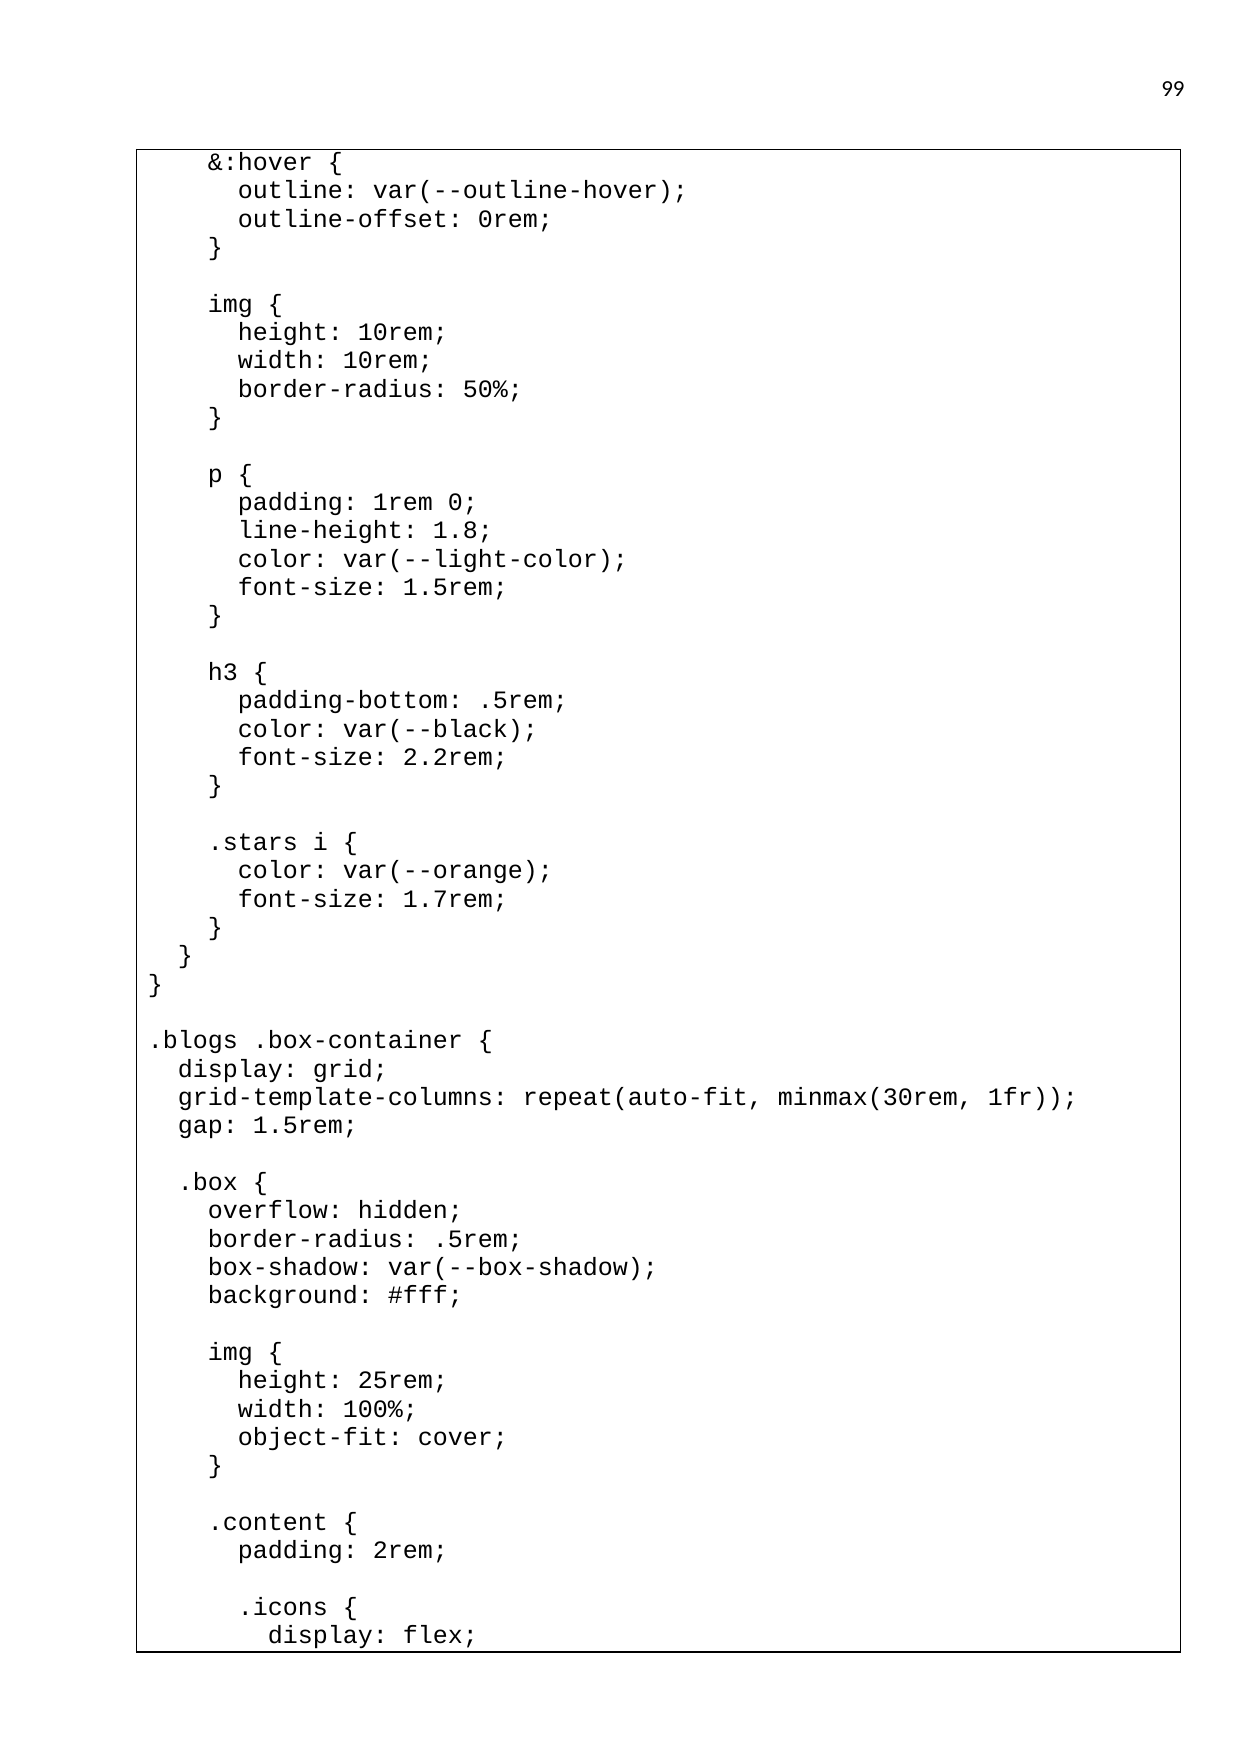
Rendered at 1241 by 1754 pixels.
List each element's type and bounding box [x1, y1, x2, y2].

table_header [137, 150, 1180, 1651]
